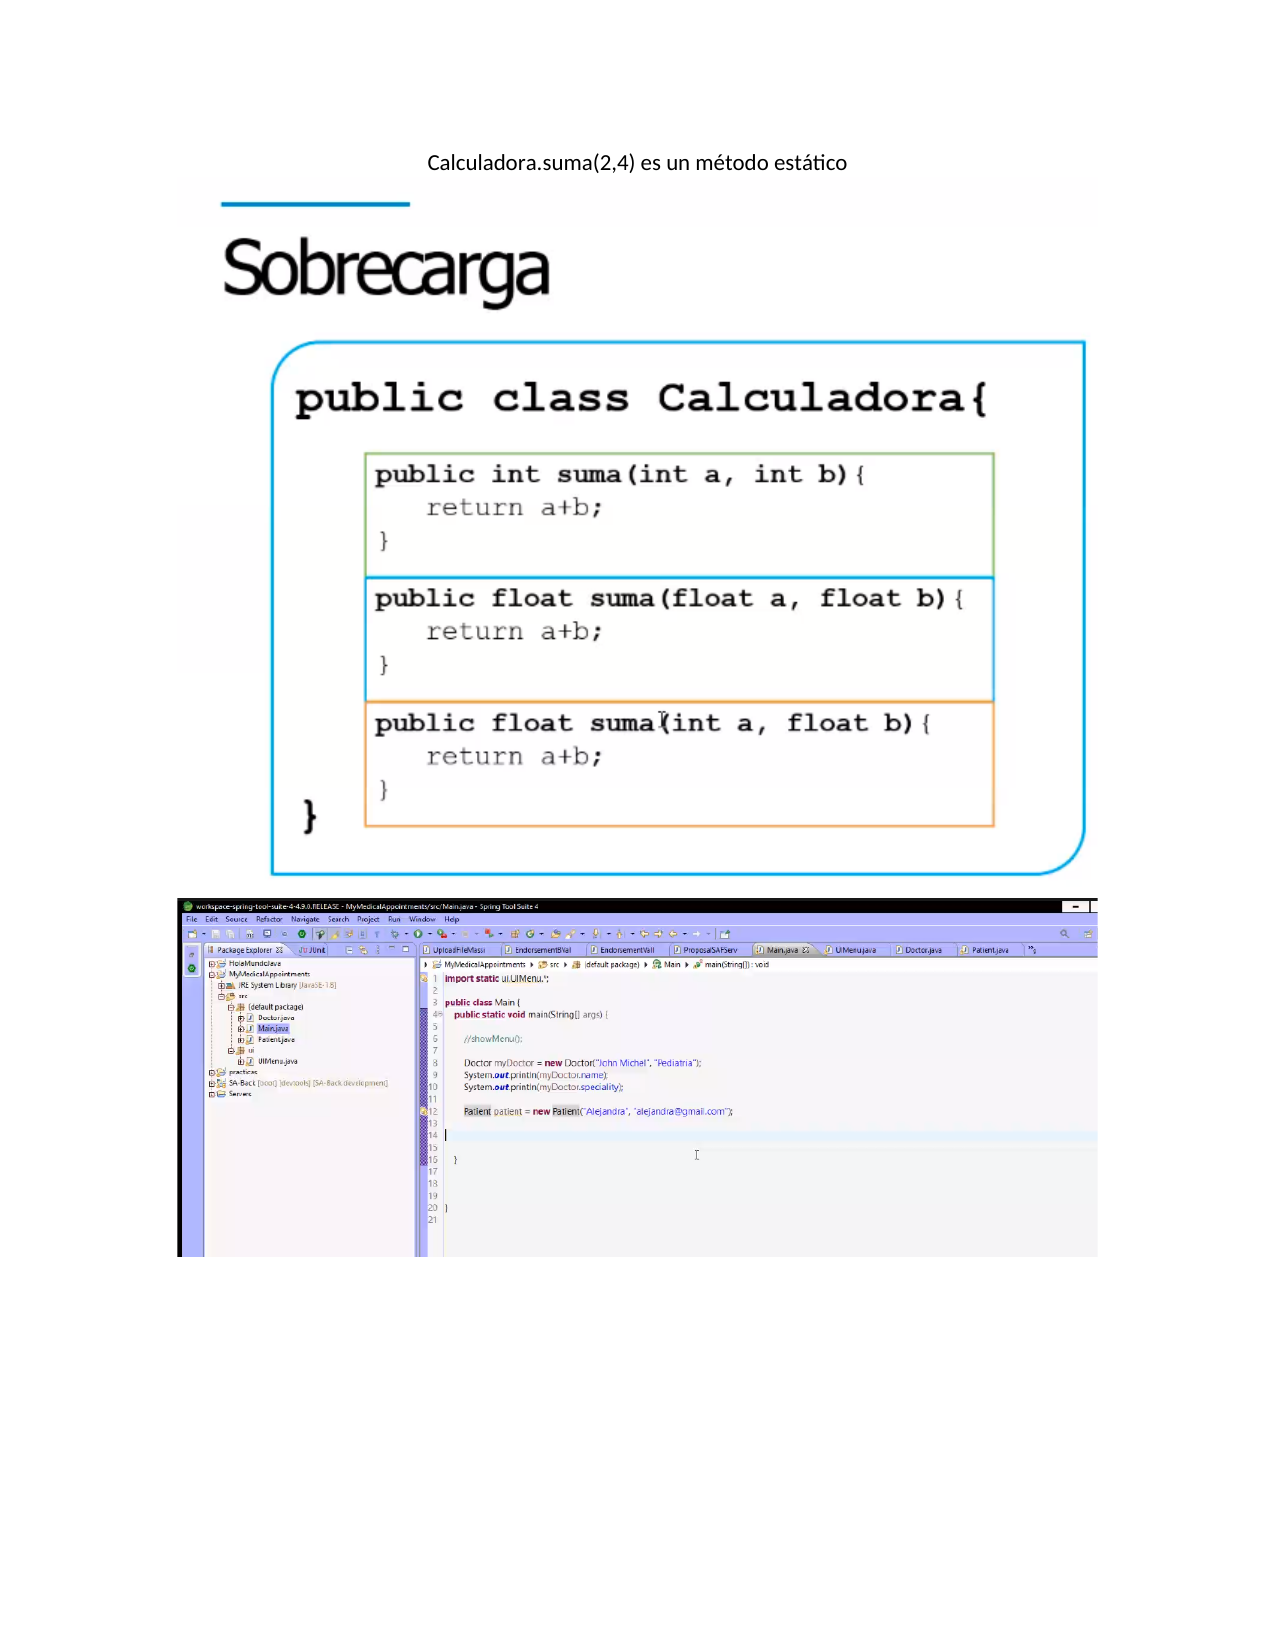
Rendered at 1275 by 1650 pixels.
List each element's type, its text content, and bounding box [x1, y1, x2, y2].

picture [177, 898, 1098, 1257]
picture [177, 177, 1098, 897]
text Calculadora.suma(2,4) es un método estático Automáticamente [177, 148, 1098, 177]
